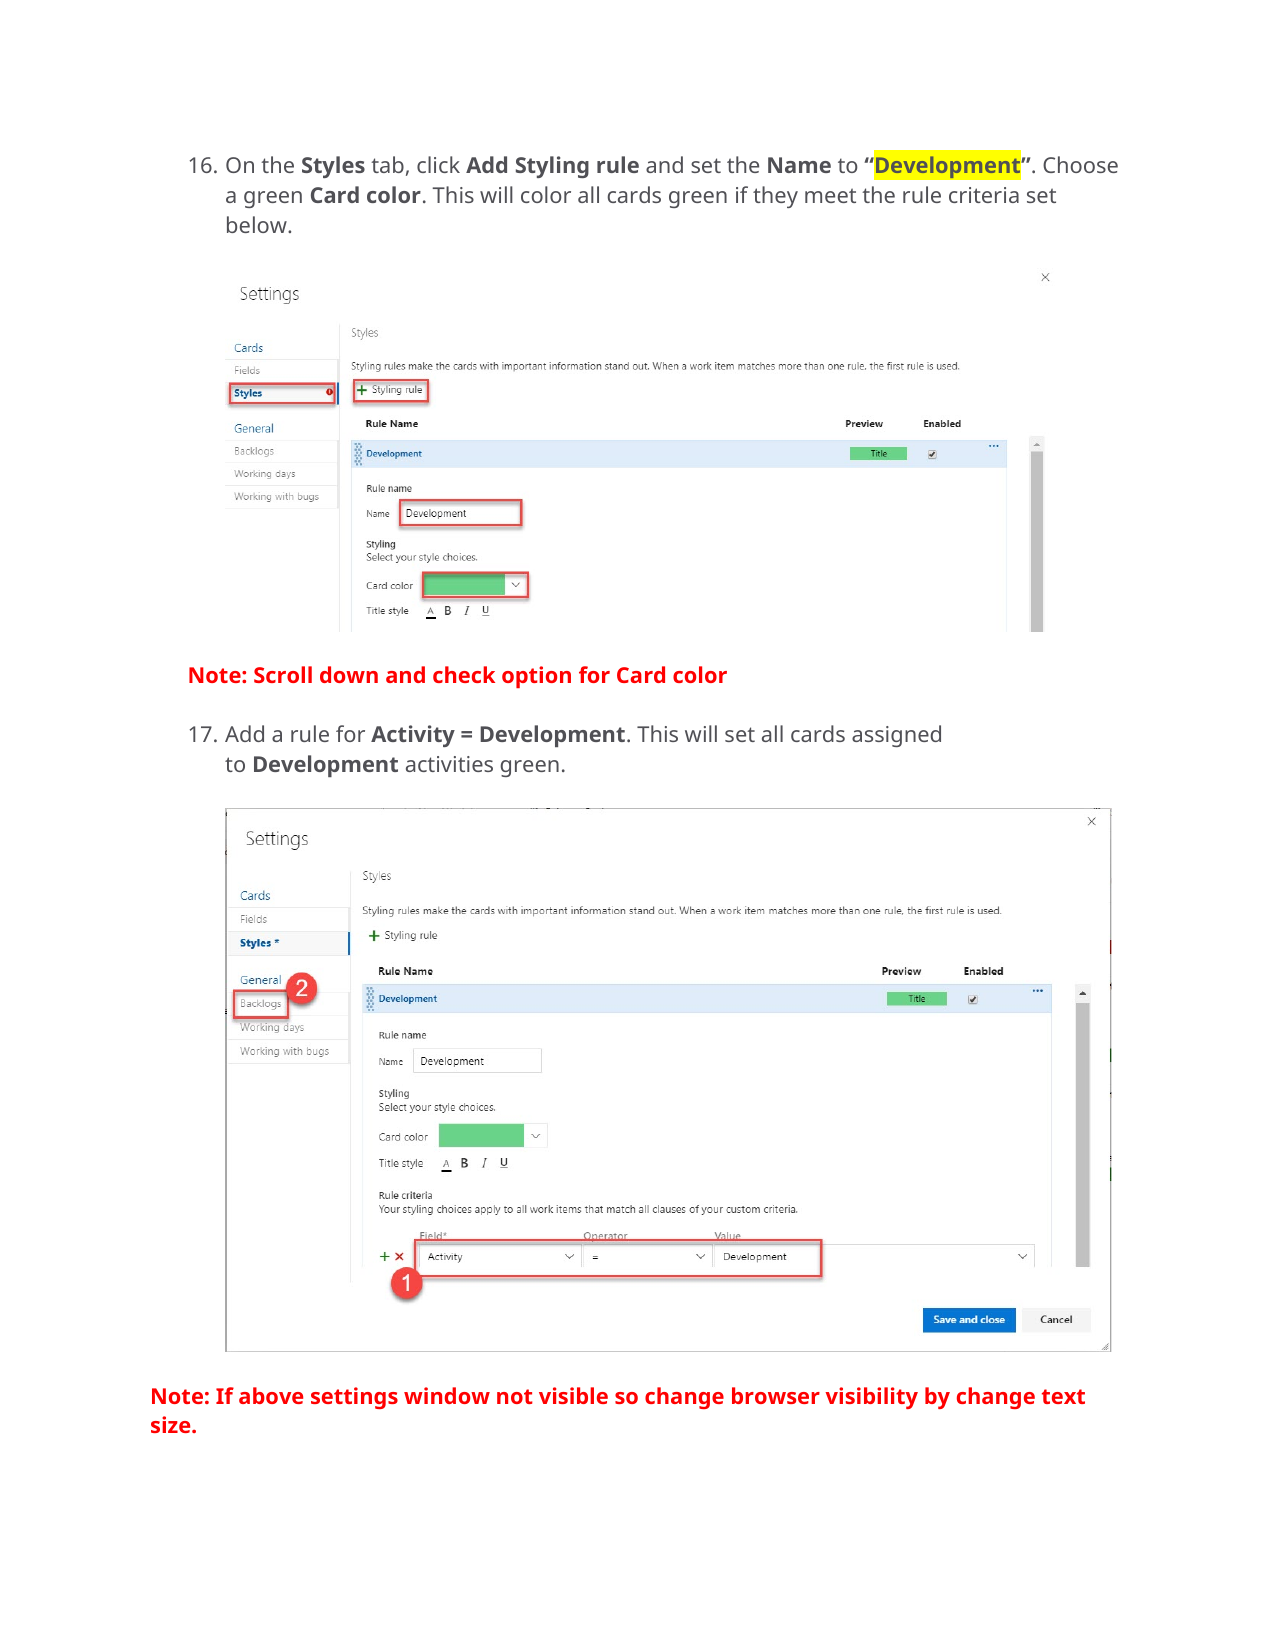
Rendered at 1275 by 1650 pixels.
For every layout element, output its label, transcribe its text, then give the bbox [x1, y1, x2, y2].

picture [225, 268, 1061, 632]
text Note: Scroll down and check option for Card color [150, 660, 1125, 690]
text Note: If above settings window not visible so change browser visibility by change text size. [150, 1381, 1125, 1440]
picture [225, 808, 1112, 1352]
list Add a rule for Activity = Development. This will set all cards assigned to Development activities green. [187, 719, 1125, 779]
list On the Styles tab, click Add Styling rule and set the Name to “Development”. Choose a green Card color. This will color all cards green if they meet the rule criteria set below. [187, 150, 1125, 239]
